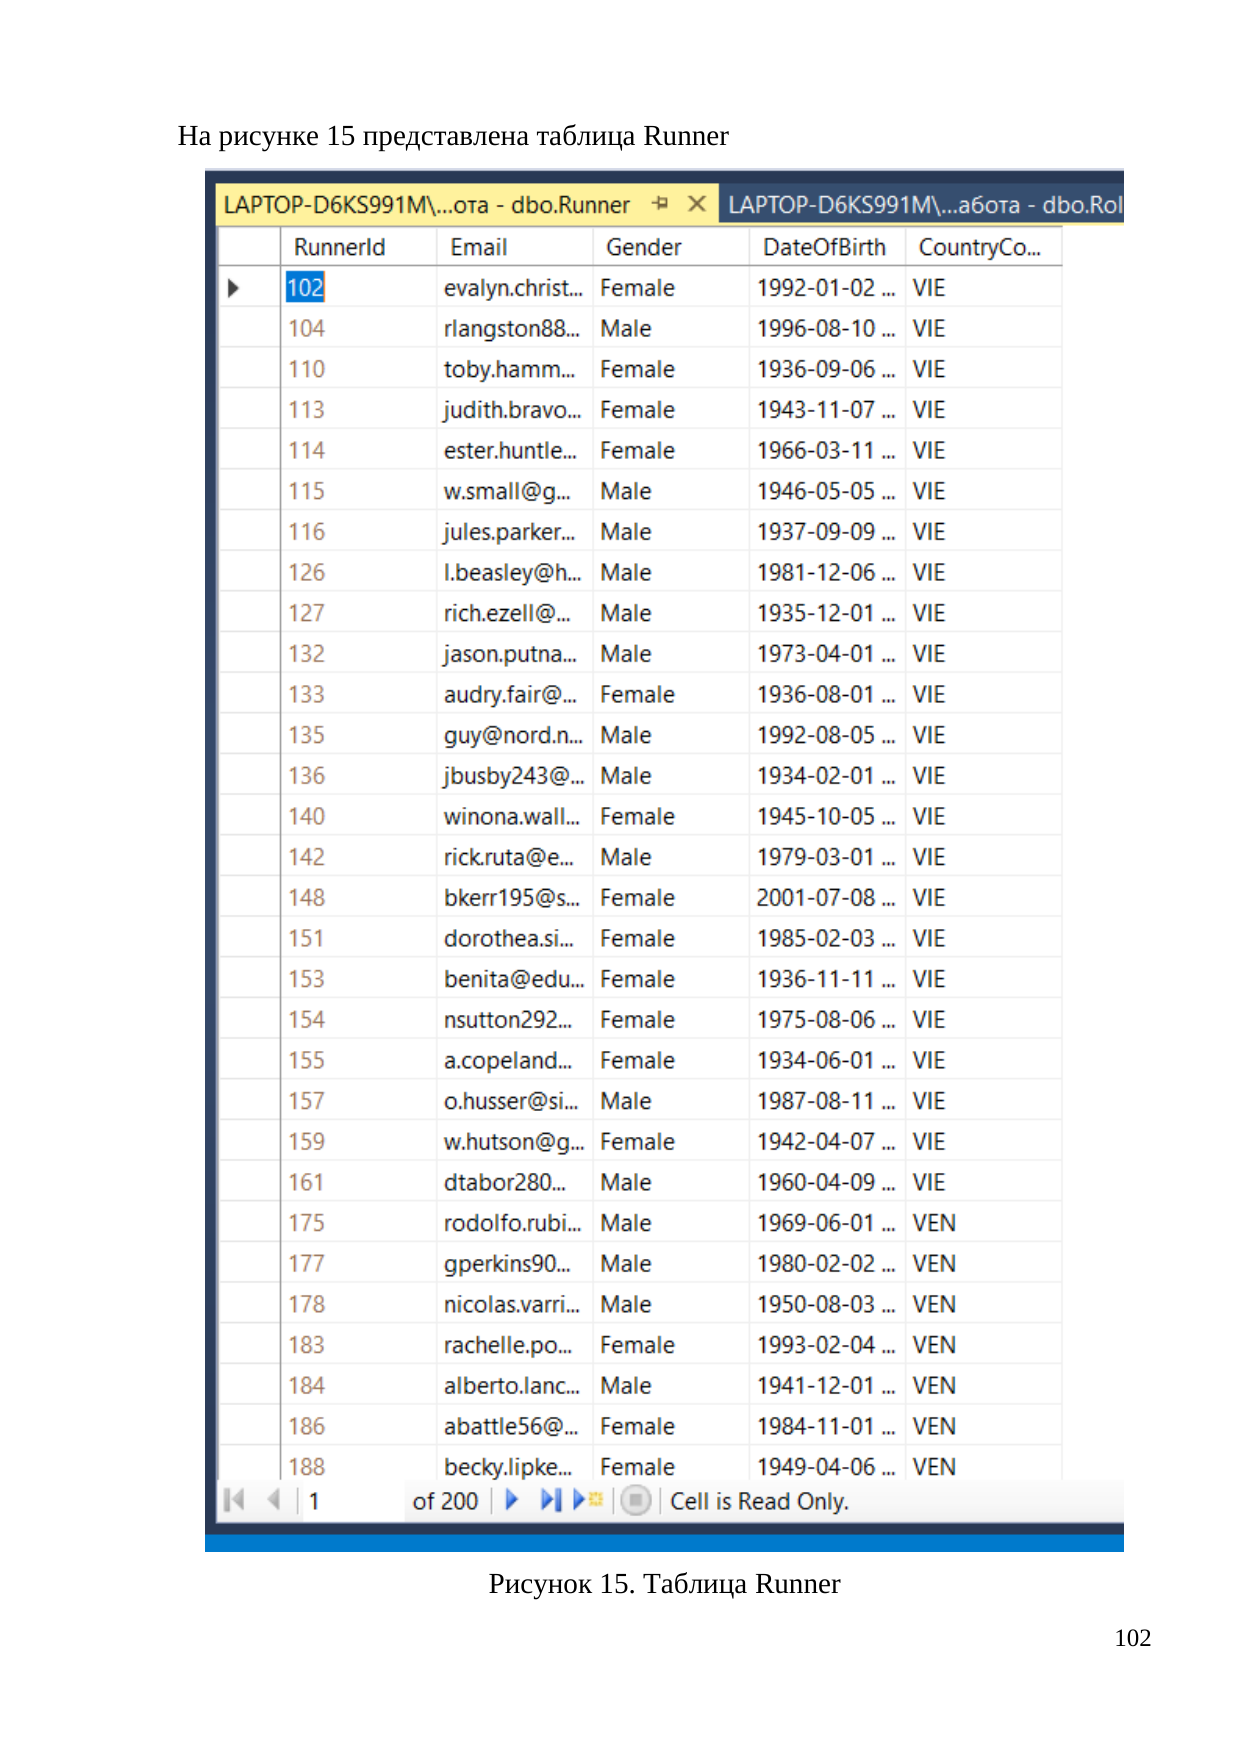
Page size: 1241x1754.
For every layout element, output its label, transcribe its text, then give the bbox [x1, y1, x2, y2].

picture [205, 168, 1124, 1552]
text На рисунке 15 представлена таблица Runner [177, 118, 1152, 152]
text Рисунок 15. Таблица Runner [177, 1566, 1152, 1599]
